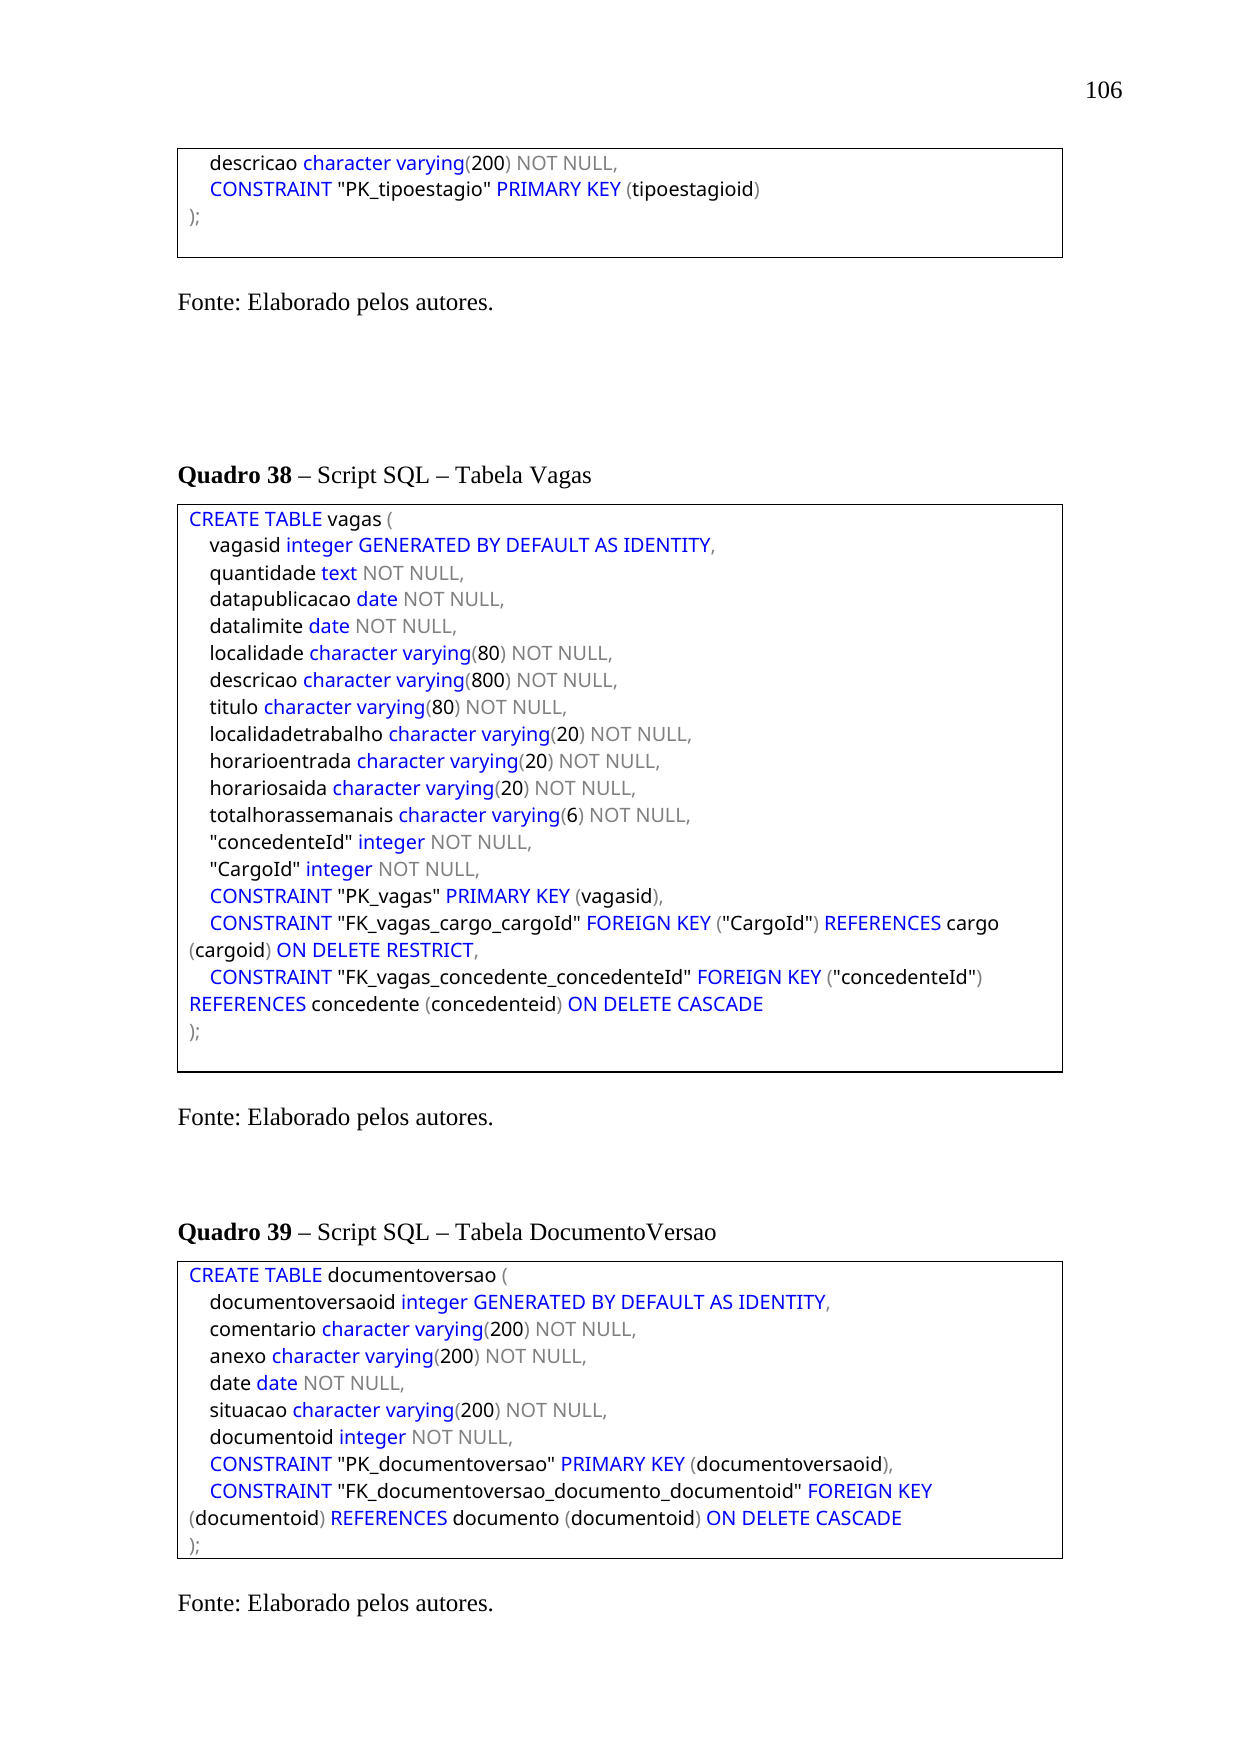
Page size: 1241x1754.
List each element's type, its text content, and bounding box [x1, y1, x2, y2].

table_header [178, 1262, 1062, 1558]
text Fonte: Elaborado pelos autores. [177, 1588, 1122, 1617]
text Fonte: Elaborado pelos autores. [177, 1102, 1122, 1130]
text Fonte: Elaborado pelos autores. [177, 287, 1122, 316]
text Quadro 38 – Script SQL – Tabela Vagas [177, 461, 1122, 489]
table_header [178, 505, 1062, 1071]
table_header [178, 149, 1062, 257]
text Quadro 39 – Script SQL – Tabela DocumentoVersao [177, 1217, 1122, 1246]
